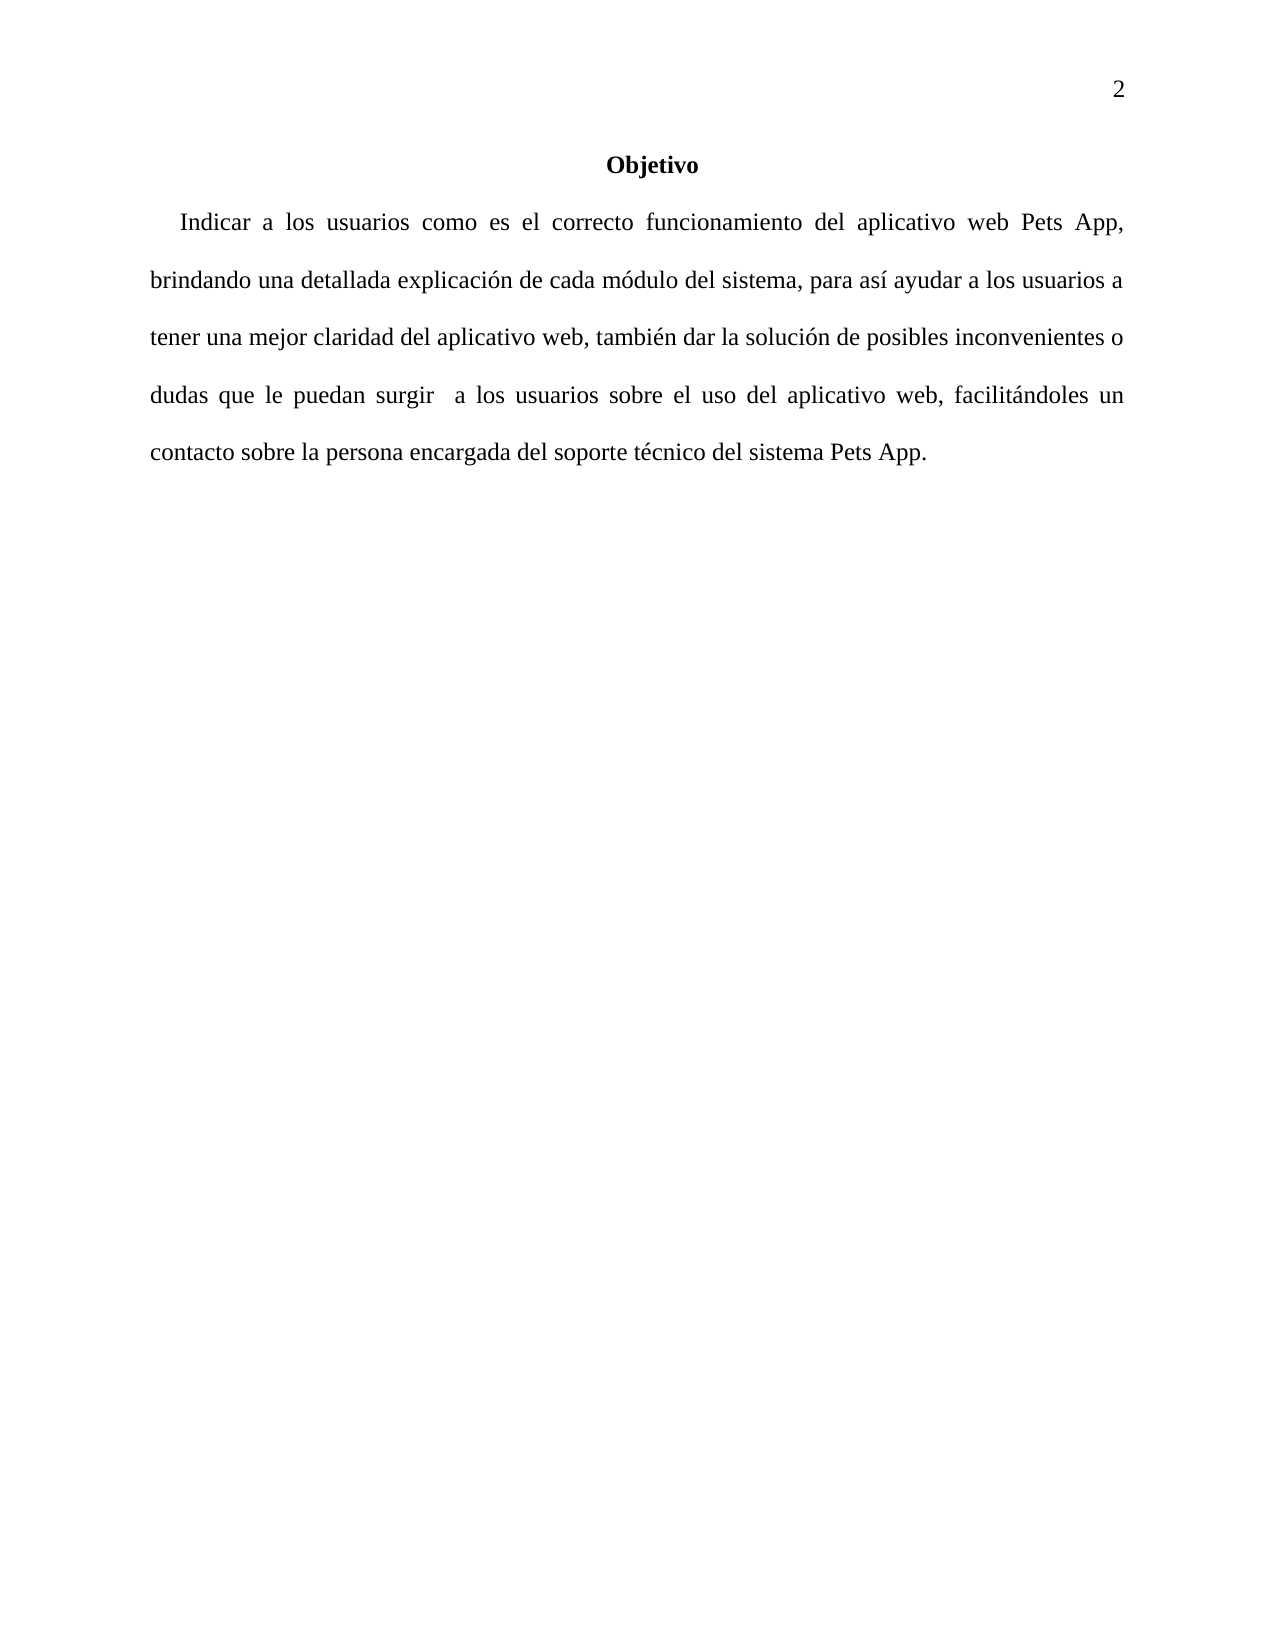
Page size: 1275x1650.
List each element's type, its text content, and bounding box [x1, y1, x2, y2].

text Indicar a los usuarios como es el correcto funcionamiento del aplicativo web Pets App, brindando una detallada explicación de cada módulo del sistema, para así ayudar a los usuarios a tener una mejor claridad del aplicativo web, también dar la solución de posibles inconvenientes o dudas que le puedan surgir a los usuarios sobre el uso del aplicativo web, facilitándoles un contacto sobre la persona encargada del soporte técnico del sistema Pets App. [150, 207, 1125, 466]
subtitle Objetivo [150, 150, 1125, 179]
